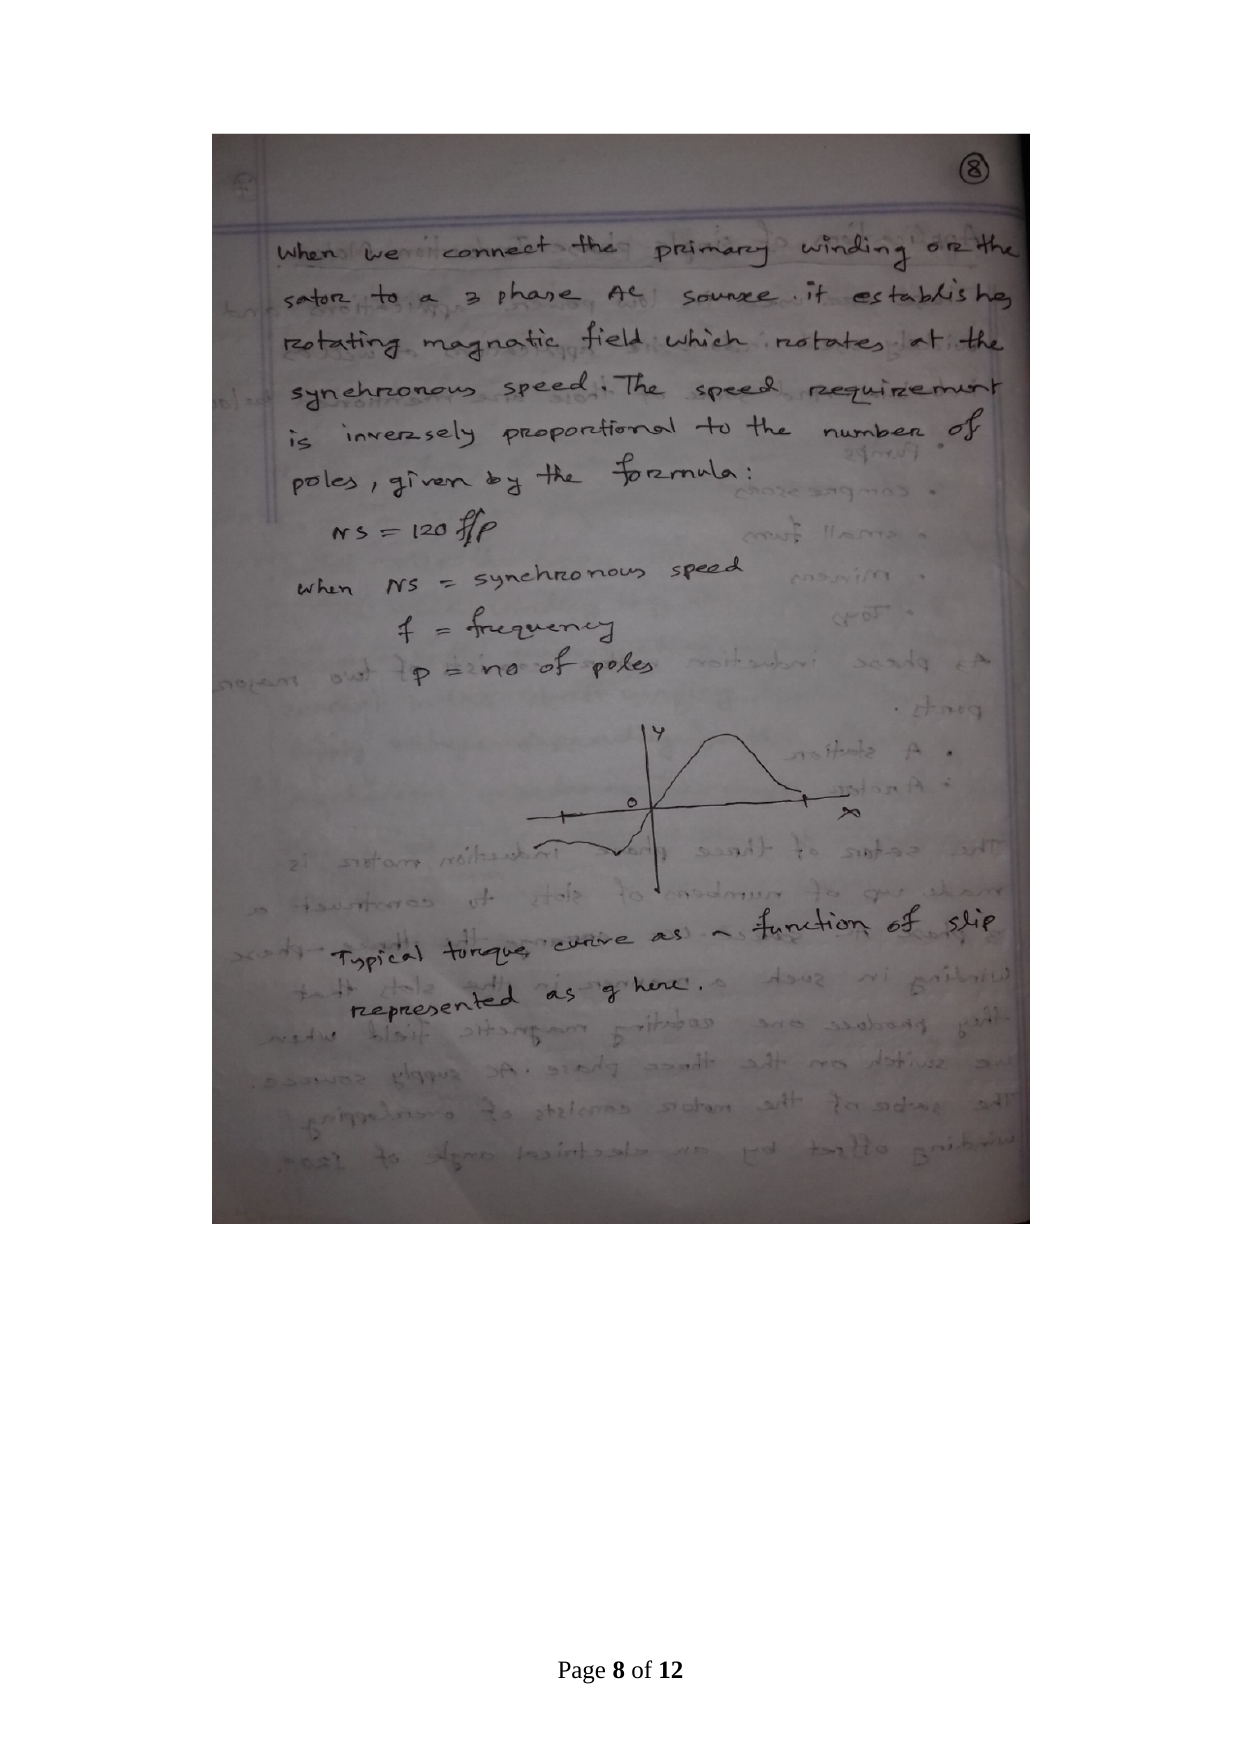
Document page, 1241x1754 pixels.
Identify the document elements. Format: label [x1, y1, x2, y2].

picture [212, 135, 1030, 1223]
